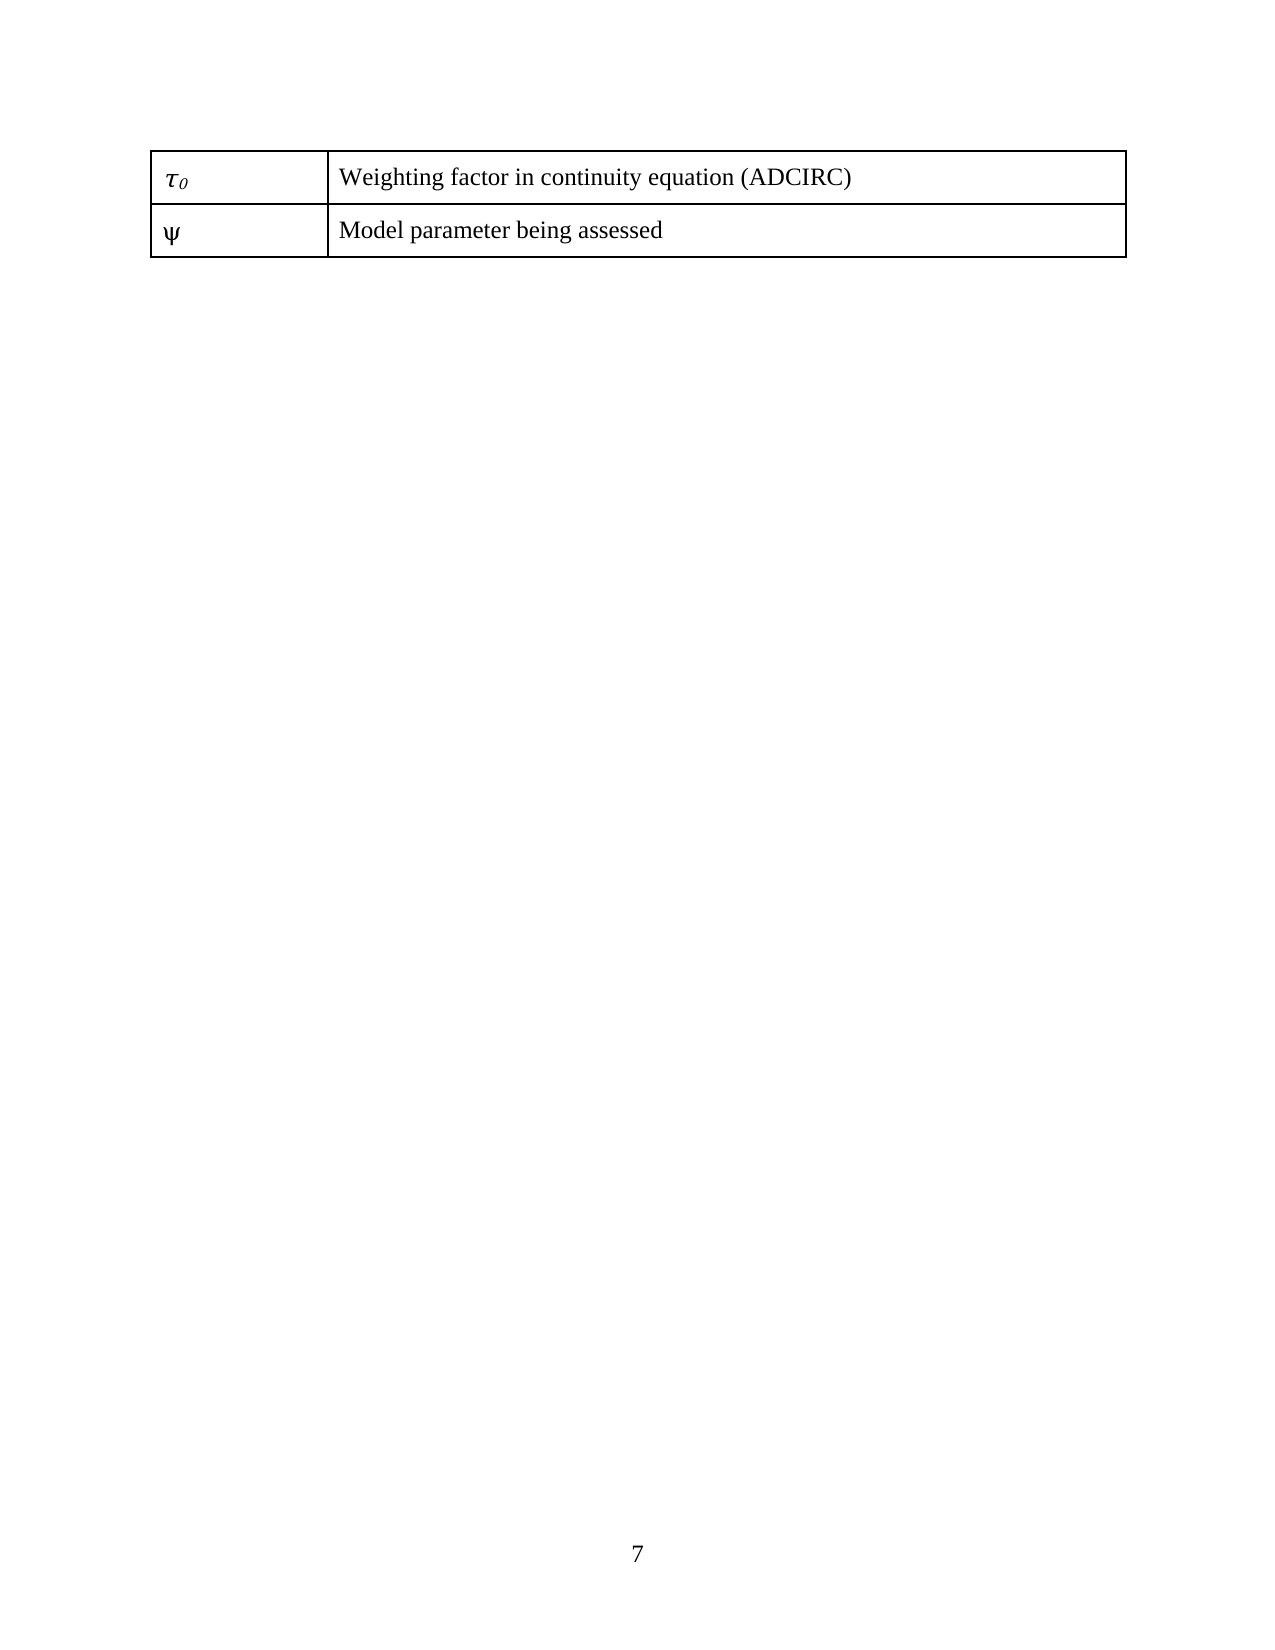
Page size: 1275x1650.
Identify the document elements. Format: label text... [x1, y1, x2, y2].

table_cell Model parameter being assessed [329, 205, 1125, 256]
table_cell τ0 [152, 152, 327, 203]
table_cell ψ [152, 205, 327, 256]
table_cell Weighting factor in continuity equation (ADCIRC) [329, 152, 1125, 203]
